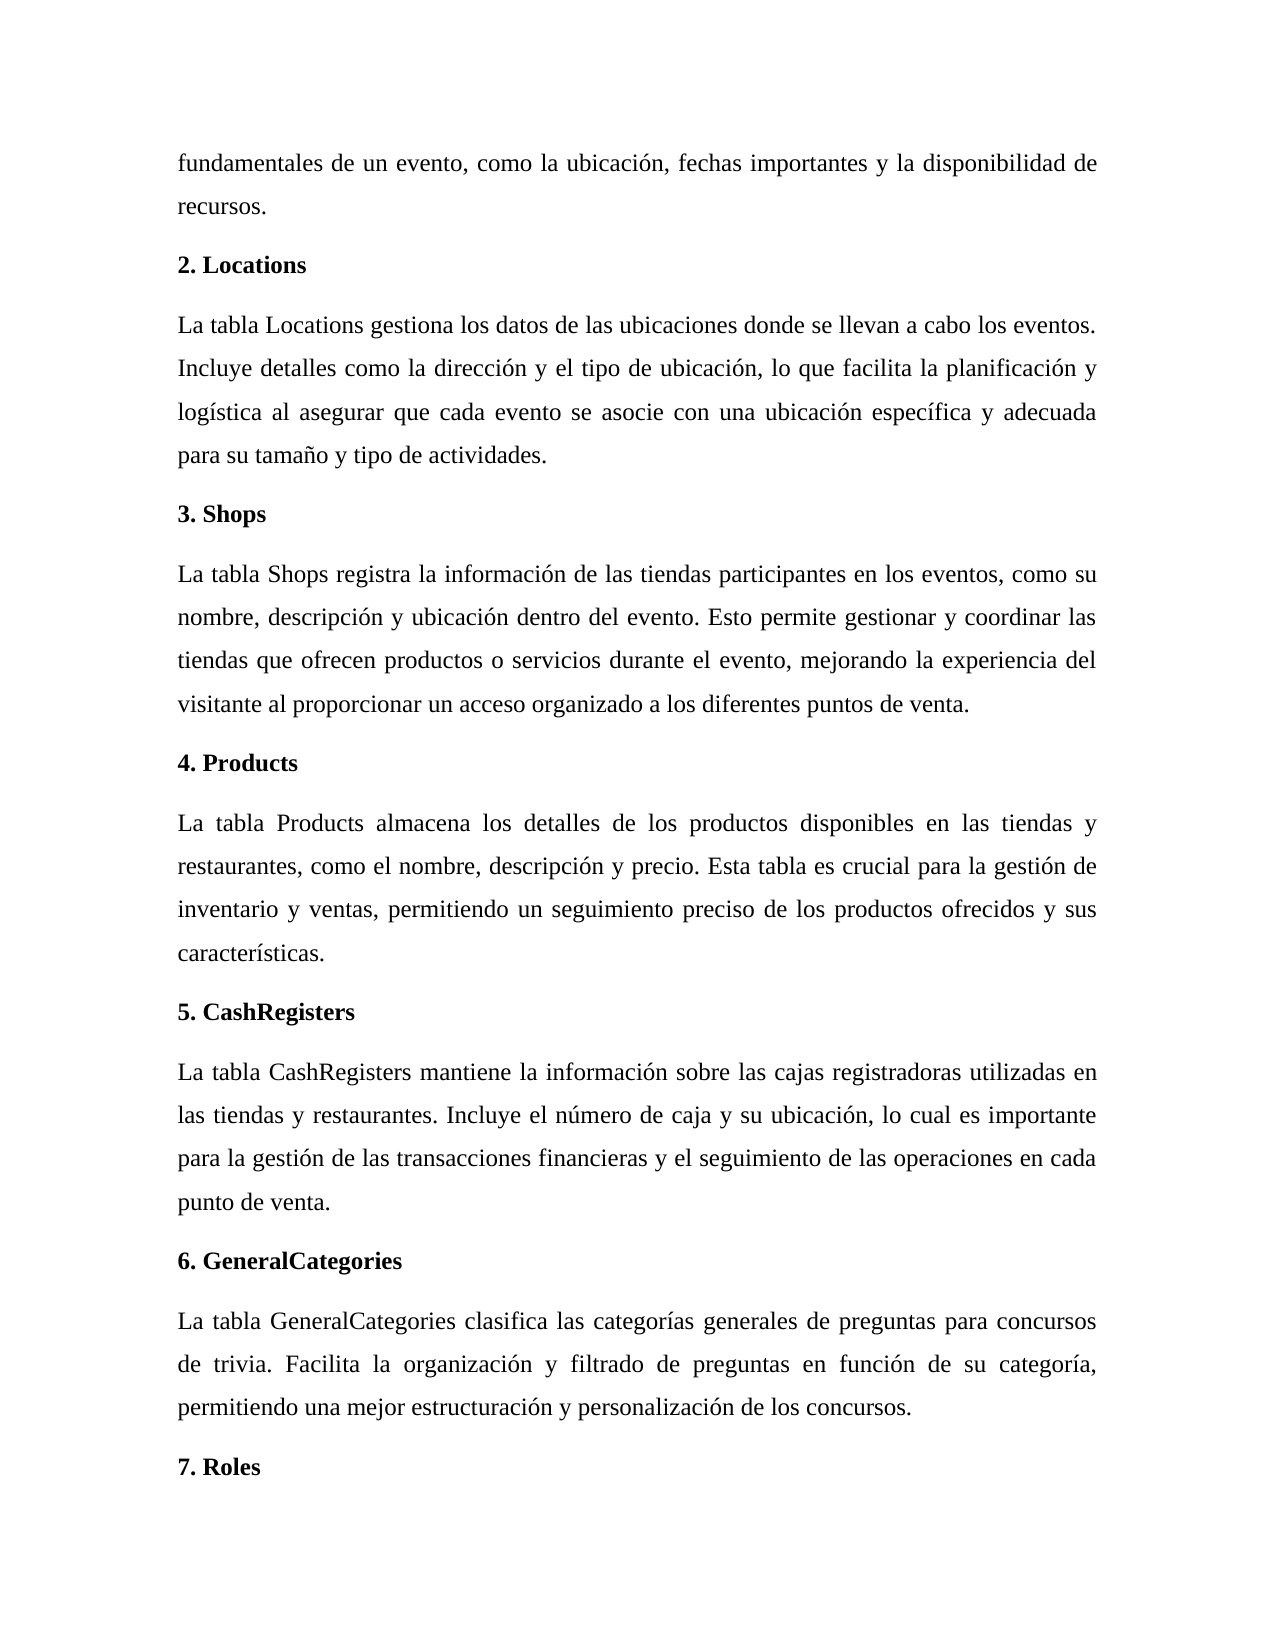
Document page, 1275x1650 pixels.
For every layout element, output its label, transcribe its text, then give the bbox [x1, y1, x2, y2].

text 5. CashRegisters [177, 997, 1098, 1026]
text La tabla Shops registra la información de las tiendas participantes en los eventos, como su nombre, descripción y ubicación dentro del evento. Esto permite gestionar y coordinar las tiendas que ofrecen productos o servicios durante el evento, mejorando la experiencia del visitante al proporcionar un acceso organizado a los diferentes puntos de venta. [177, 559, 1098, 717]
text La tabla GeneralCategories clasifica las categorías generales de preguntas para concursos de trivia. Facilita la organización y filtrado de preguntas en función de su categoría, permitiendo una mejor estructuración y personalización de los concursos. [177, 1306, 1098, 1421]
text 2. Locations [177, 251, 1098, 279]
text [177, 148, 1098, 219]
text La tabla CashRegisters mantiene la información sobre las cajas registradoras utilizadas en las tiendas y restaurantes. Incluye el número de caja y su ubicación, lo cual es importante para la gestión de las transacciones financieras y el seguimiento de las operaciones en cada punto de venta. [177, 1057, 1098, 1215]
text La tabla Locations gestiona los datos de las ubicaciones donde se llevan a cabo los eventos. Incluye detalles como la dirección y el tipo de ubicación, lo que facilita la planificación y logística al asegurar que cada evento se asocie con una ubicación específica y adecuada para su tamaño y tipo de actividades. [177, 310, 1098, 468]
text 3. Shops [177, 499, 1098, 528]
text 6. GeneralCategories [177, 1246, 1098, 1275]
text 4. Products [177, 748, 1098, 777]
text 7. Roles [177, 1452, 1098, 1481]
text La tabla Products almacena los detalles de los productos disponibles en las tiendas y restaurantes, como el nombre, descripción y precio. Esta tabla es crucial para la gestión de inventario y ventas, permitiendo un seguimiento preciso de los productos ofrecidos y sus características. [177, 808, 1098, 966]
